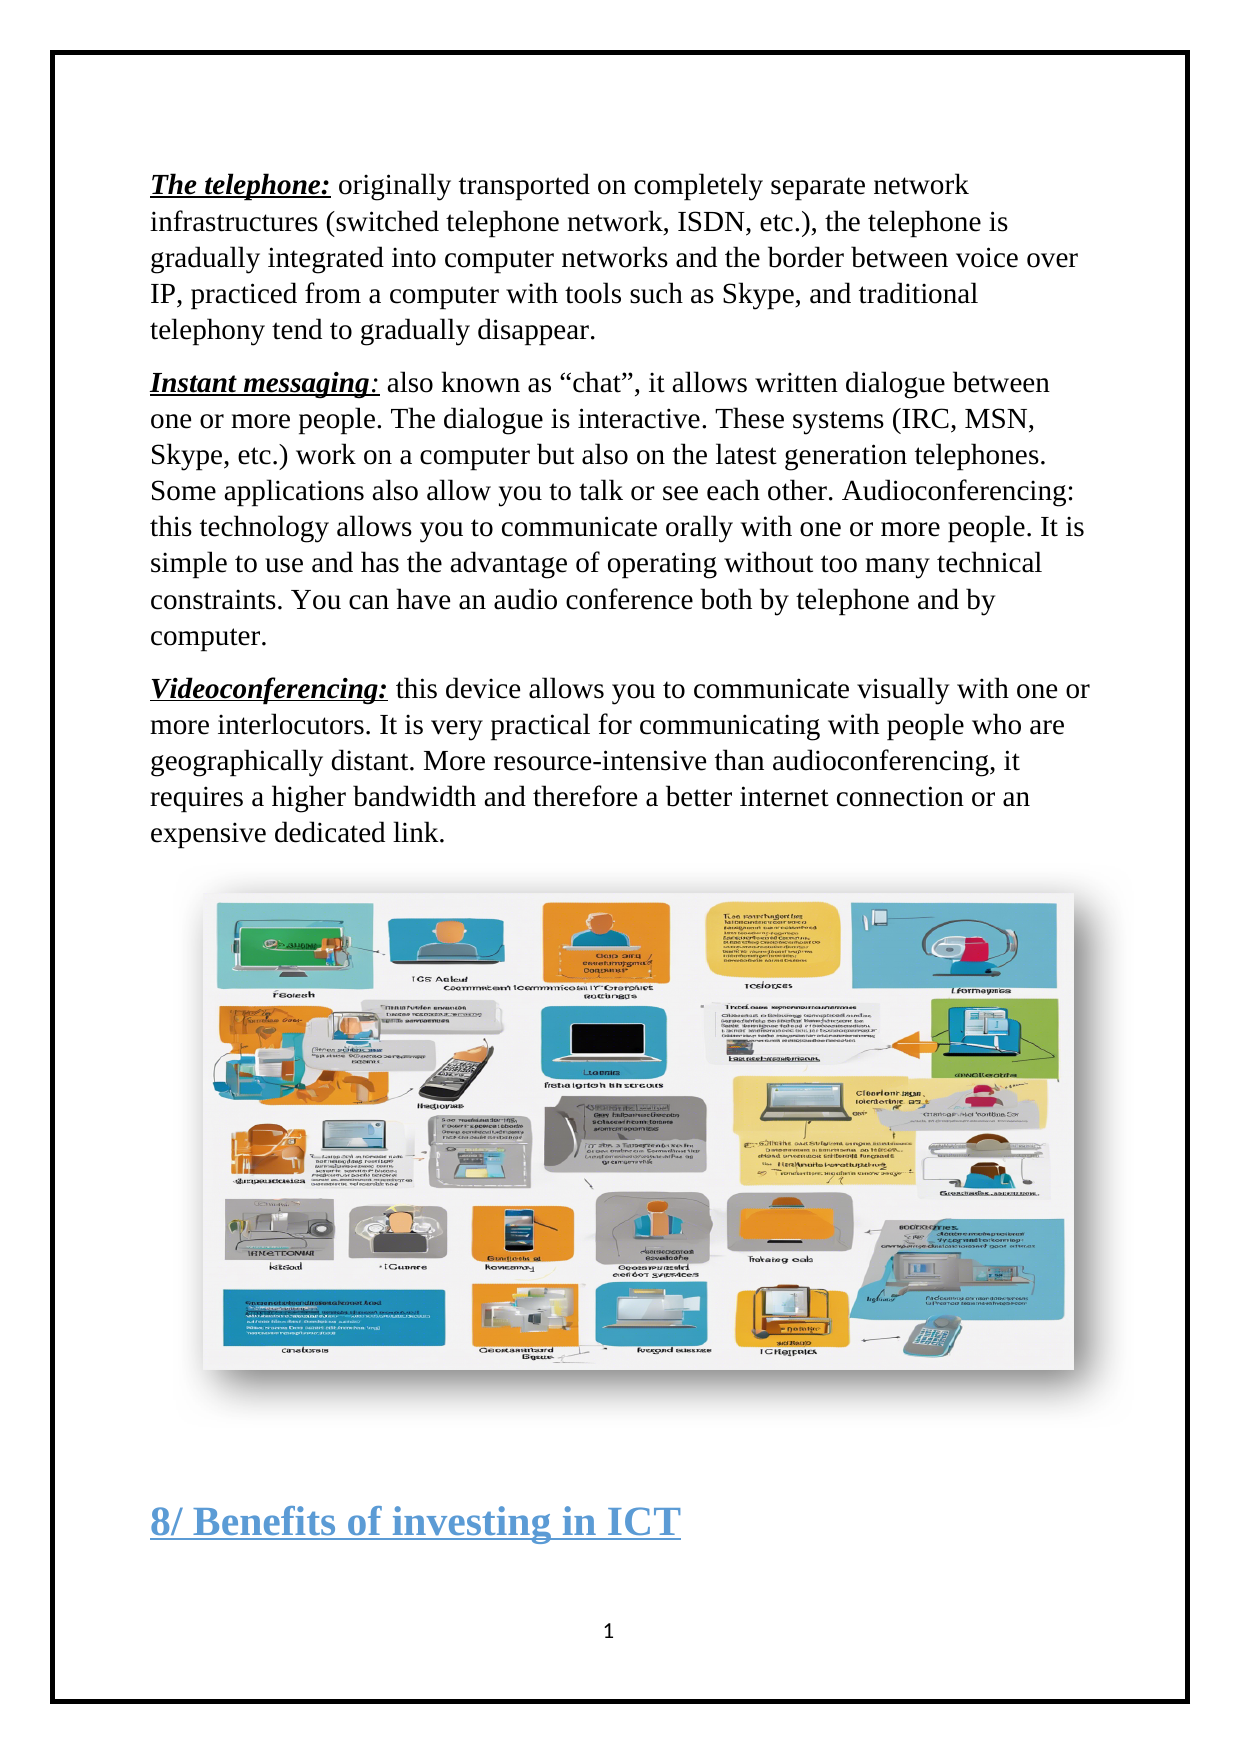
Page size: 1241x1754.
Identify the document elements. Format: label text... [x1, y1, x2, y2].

text The telephone: originally transported on completely separate network infrastructures (switched telephone network, ISDN, etc.), the telephone is gradually integrated into computer networks and the border between voice over IP, practiced from a computer with tools such as Skype, and traditional telephony tend to gradually disappear. [150, 167, 1090, 346]
picture [203, 893, 1074, 1370]
text 8/ Benefits of investing in ICT [150, 1496, 1090, 1544]
text Videoconferencing: this device allows you to communicate visually with one or more interlocutors. It is very practical for communicating with people who are geographically distant. More resource-intensive than audioconferencing, it requires a higher bandwidth and therefore a better internet connection or an expensive dedicated link. [150, 671, 1090, 849]
text Instant messaging: also known as “chat”, it allows written dialogue between one or more people. The dialogue is interactive. These systems (IRC, MSN, Skype, etc.) work on a computer but also on the latest generation telephones. Some applications also allow you to talk or see each other. Audioconferencing: this technology allows you to communicate orally with one or more people. It is simple to use and has the advantage of operating without too many technical constraints. You can have an audio conference both by telephone and by computer. [150, 365, 1090, 651]
